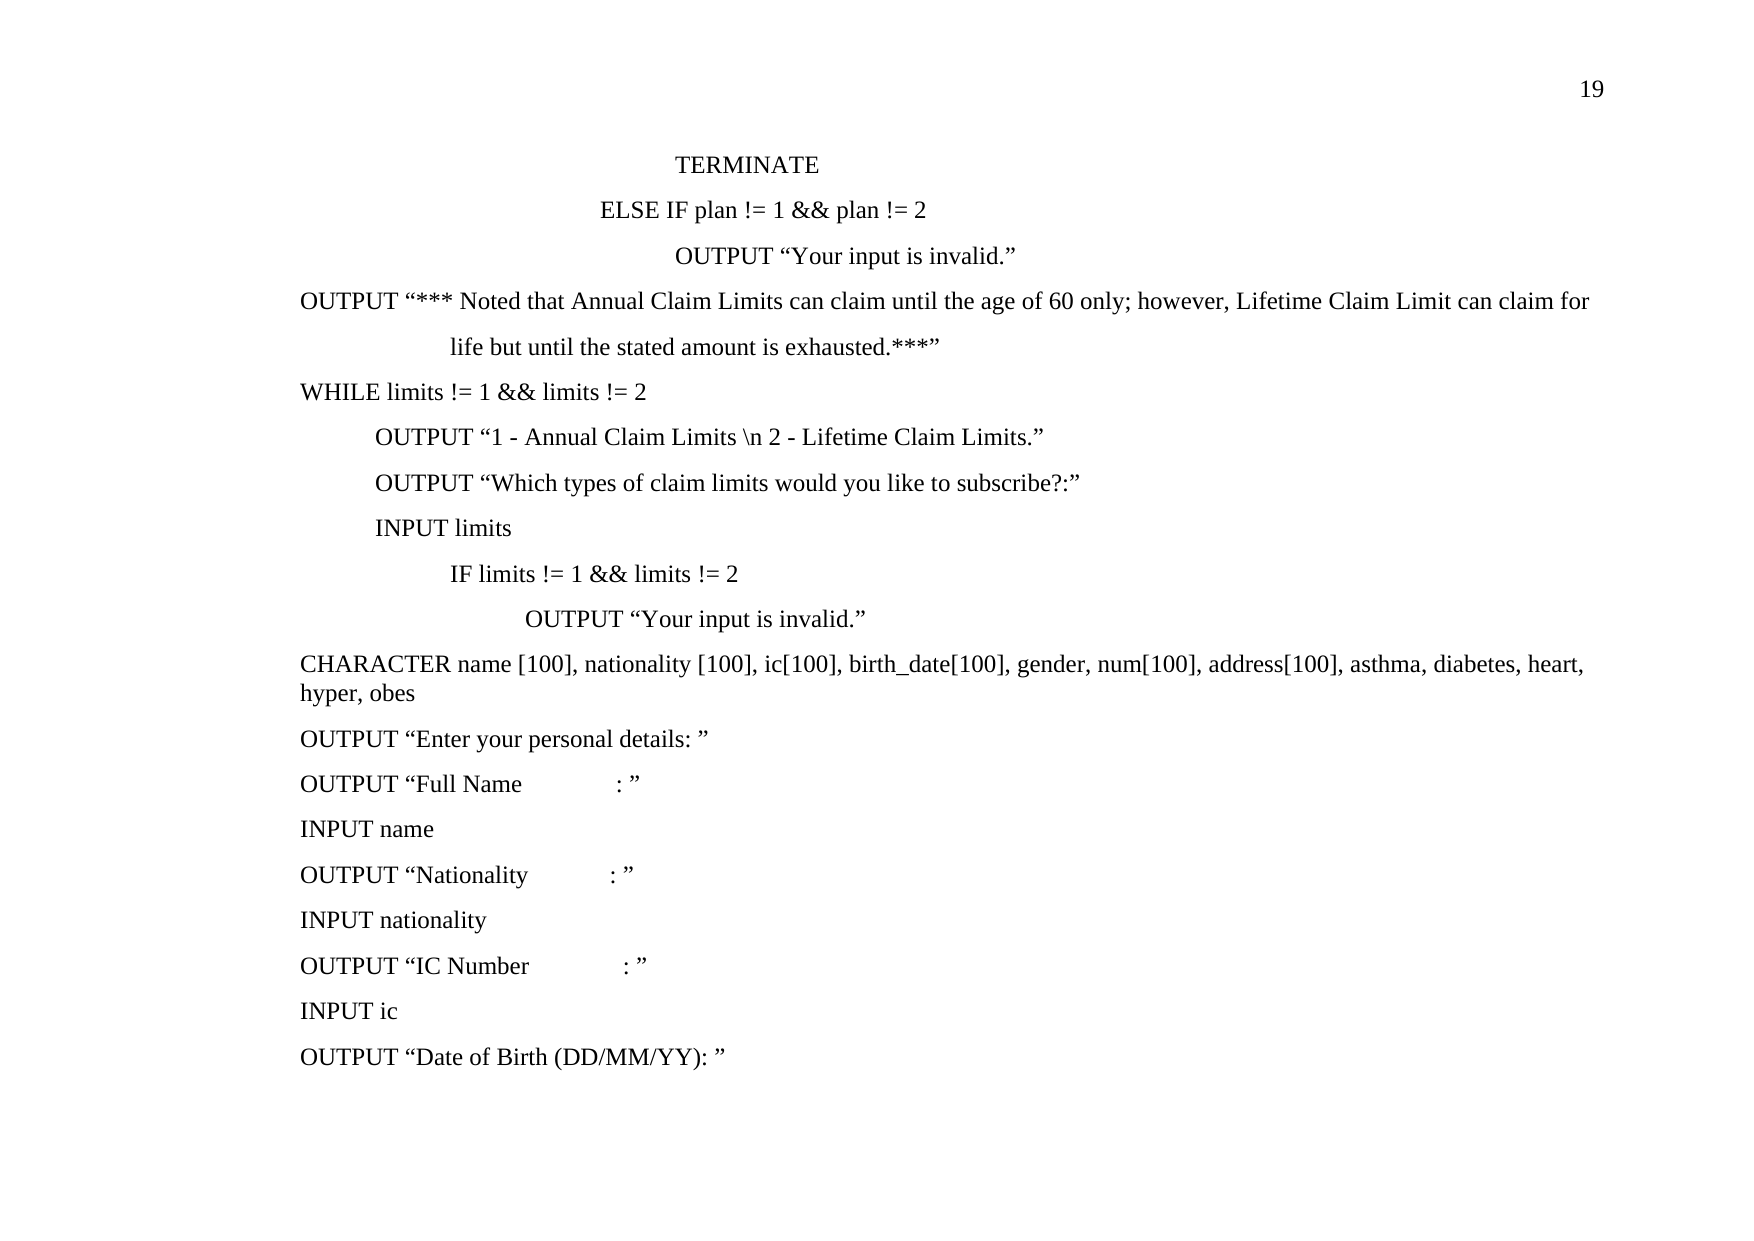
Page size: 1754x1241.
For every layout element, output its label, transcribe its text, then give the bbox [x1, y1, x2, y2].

text OUTPUT “Which types of claim limits would you like to subscribe?:” [150, 468, 1604, 497]
text OUTPUT “*** Noted that Annual Claim Limits can claim until the age of 60 only; however, Lifetime Claim Limit can claim for [150, 286, 1604, 315]
text INPUT ic [225, 996, 1604, 1025]
text OUTPUT “Your input is invalid.” [150, 241, 1604, 269]
text IF limits != 1 && limits != 2 [150, 559, 1604, 587]
text life but until the stated amount is exhausted.***” [375, 332, 1604, 360]
text OUTPUT “Nationality : ” [225, 860, 1604, 889]
text INPUT limits [150, 513, 1604, 542]
text OUTPUT “Enter your personal details: ” [225, 724, 1604, 752]
text OUTPUT “IC Number : ” [225, 951, 1604, 979]
text WHILE limits != 1 && limits != 2 [150, 377, 1604, 406]
text INPUT name [225, 814, 1604, 843]
text OUTPUT “Full Name : ” [225, 769, 1604, 798]
text ELSE IF plan != 1 && plan != 2 [150, 195, 1604, 224]
text CHARACTER name [100], nationality [100], ic[100], birth_date[100], gender, num[100], address[100], asthma, diabetes, heart, hyper, obes [300, 649, 1604, 707]
text OUTPUT “Date of Birth (DD/MM/YY): ” [225, 1042, 1604, 1070]
text INPUT nationality [225, 905, 1604, 934]
text OUTPUT “Your input is invalid.” [150, 604, 1604, 633]
text OUTPUT “1 - Annual Claim Limits \n 2 - Lifetime Claim Limits.” [150, 422, 1604, 451]
text TERMINATE [150, 150, 1604, 179]
